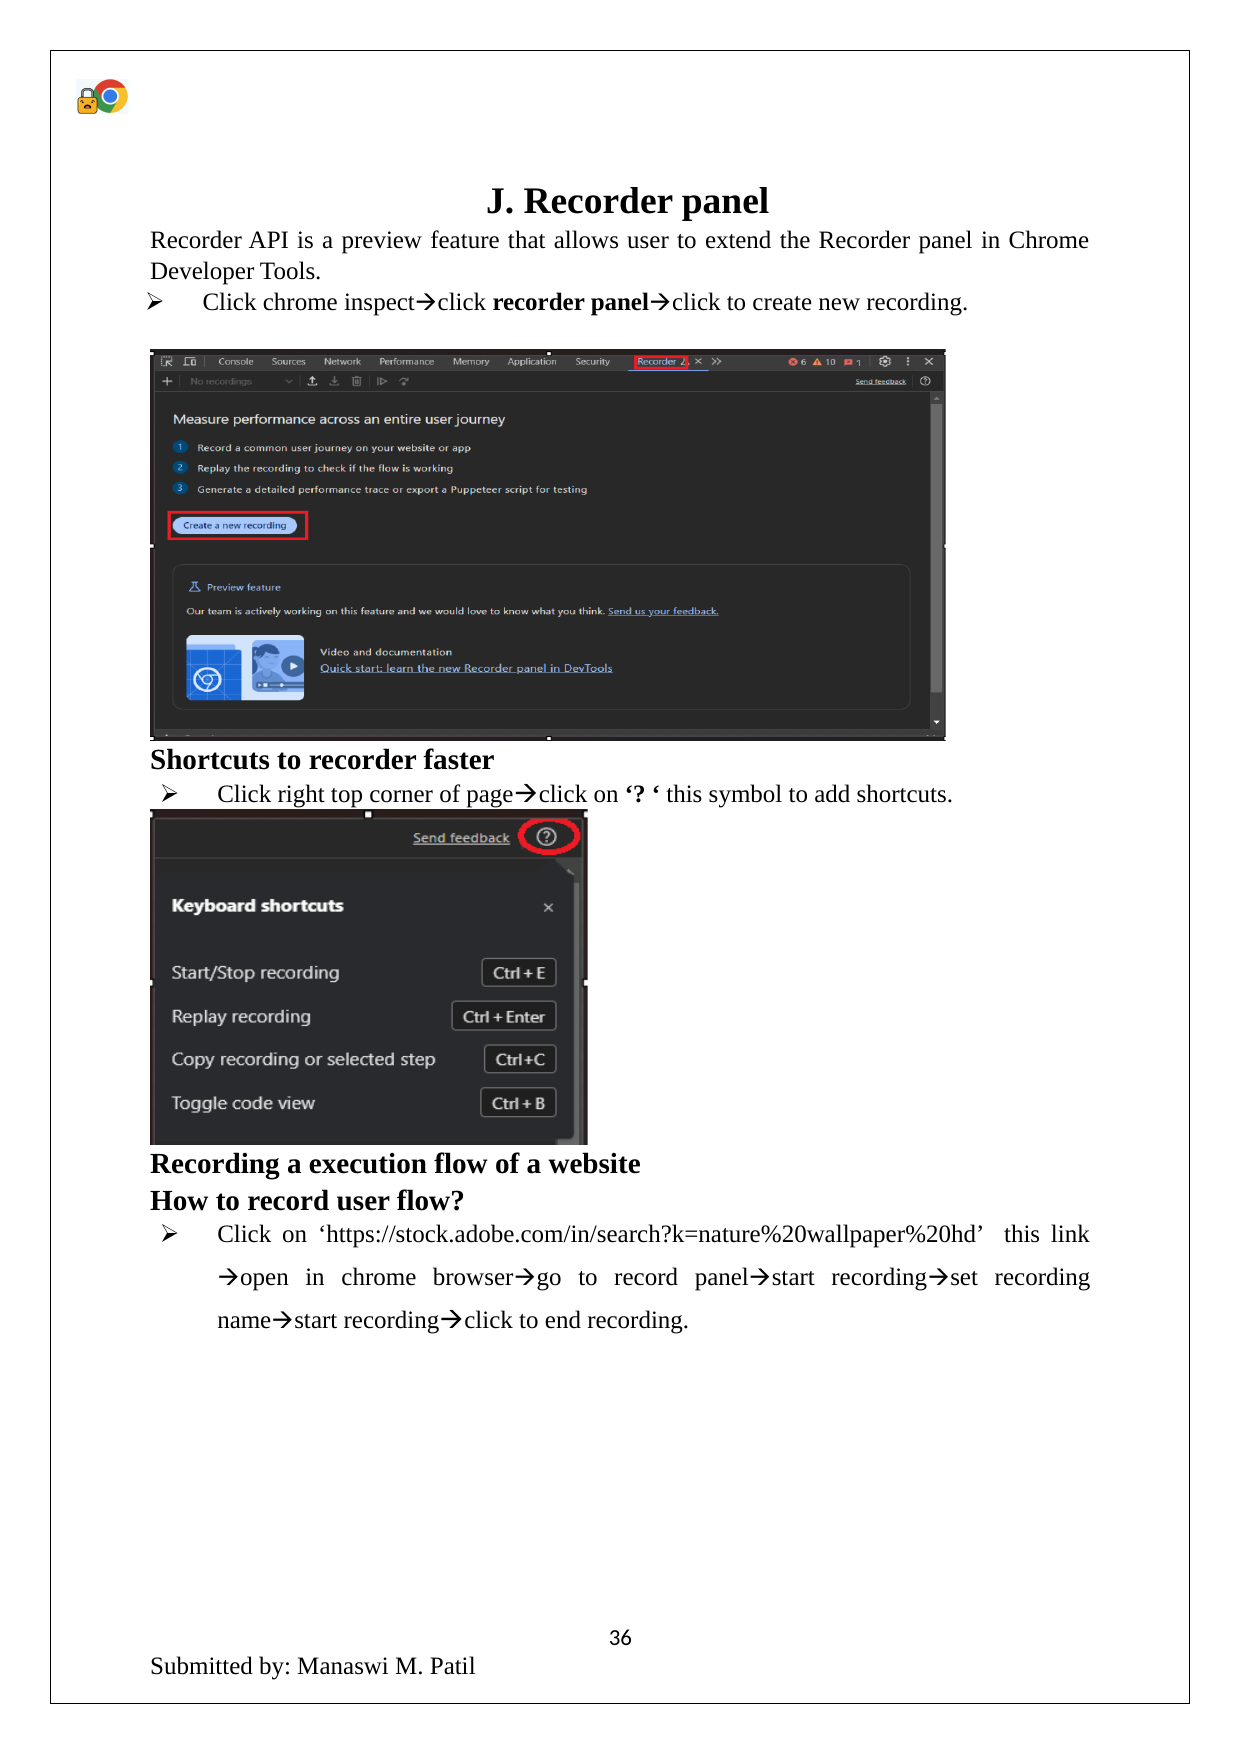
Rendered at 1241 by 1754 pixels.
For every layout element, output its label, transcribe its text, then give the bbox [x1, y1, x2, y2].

list Recorder panel [165, 178, 1090, 222]
text How to record user flow? [150, 1183, 1090, 1216]
list Click on ‘https://stock.adobe.com/in/search?k=nature%20wallpaper%20hd’ this link open in chrome browsergo to record panelstart recordingset recording namestart recordingclick to end recording. [179, 1219, 1090, 1334]
list Click chrome inspectclick recorder panelclick to create new recording. [165, 287, 1090, 316]
picture [76, 79, 129, 114]
text Recording a execution flow of a website [150, 1147, 1090, 1180]
text Shortcuts to recorder faster [150, 742, 1090, 776]
picture [150, 349, 946, 741]
text Recorder API is a preview feature that allows user to extend the Recorder panel in Chrome Developer Tools. [150, 225, 1090, 285]
picture [150, 809, 588, 1145]
list Click right top corner of pageclick on ‘? ‘ this symbol to add shortcuts. [179, 779, 1090, 807]
